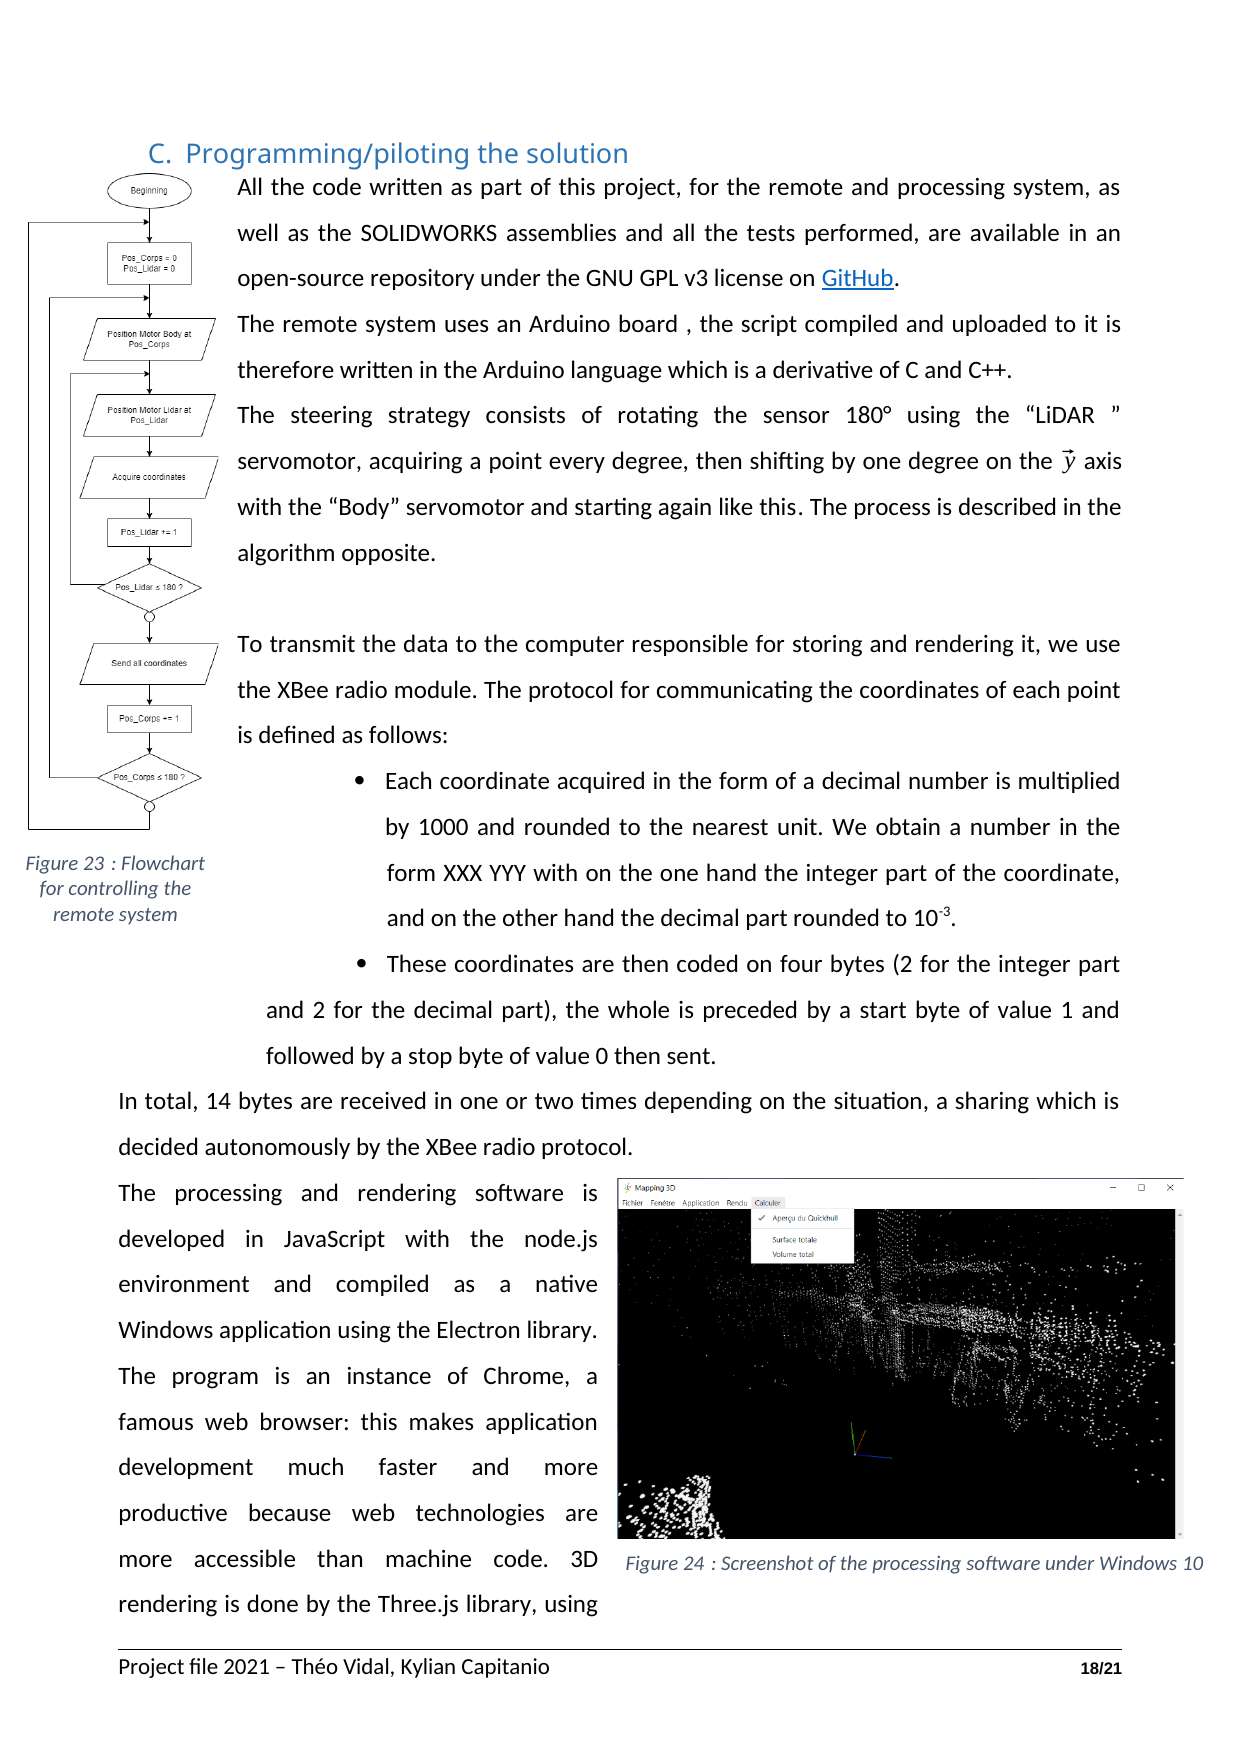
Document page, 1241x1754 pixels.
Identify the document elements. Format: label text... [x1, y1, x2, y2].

list These coordinates are then coded on four bytes (2 for the integer part and 2 for the decimal part), the whole is preceded by a start byte of value 1 and followed by a stop byte of value 0 then sent. [236, 948, 1122, 1070]
text To transmit the data to the computer responsible for storing and rendering it, we use the XBee radio module. The protocol for communicating the coordinates of each point is defined as follows: [219, 628, 1122, 750]
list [118, 1177, 1122, 1619]
picture [23, 173, 219, 835]
list Each coordinate acquired in the form of a decimal number is multiplied by 1000 and rounded to the nearest unit. We obtain a number in the form XXX YYY with on the one hand the integer part of the coordinate, and on the other hand the decimal part rounded to 10-3. [236, 765, 1122, 933]
text The steering strategy consists of rotating the sensor 180° using the “LiDAR ” servomotor, acquiring a point every degree, then shifting by one degree on the axis with the “Body” servomotor and starting again like this. The process is described in the algorithm opposite. [219, 399, 1122, 567]
subtitle Programming/piloting the solution [148, 134, 1122, 171]
text The remote system uses an Arduino board , the script compiled and uploaded to it is therefore written in the Arduino language which is a derivative of C and C++. [219, 308, 1122, 384]
text All the code written as part of this project, for the remote and processing system, as well as the SOLIDWORKS assemblies and all the tests performed, are available in an open-source repository under the GNU GPL v3 license on GitHub. [118, 171, 1122, 293]
picture [617, 1178, 1184, 1539]
text In total, 14 bytes are received in one or two times depending on the situation, a sharing which is decided autonomously by the XBee radio protocol. [118, 1086, 1122, 1162]
